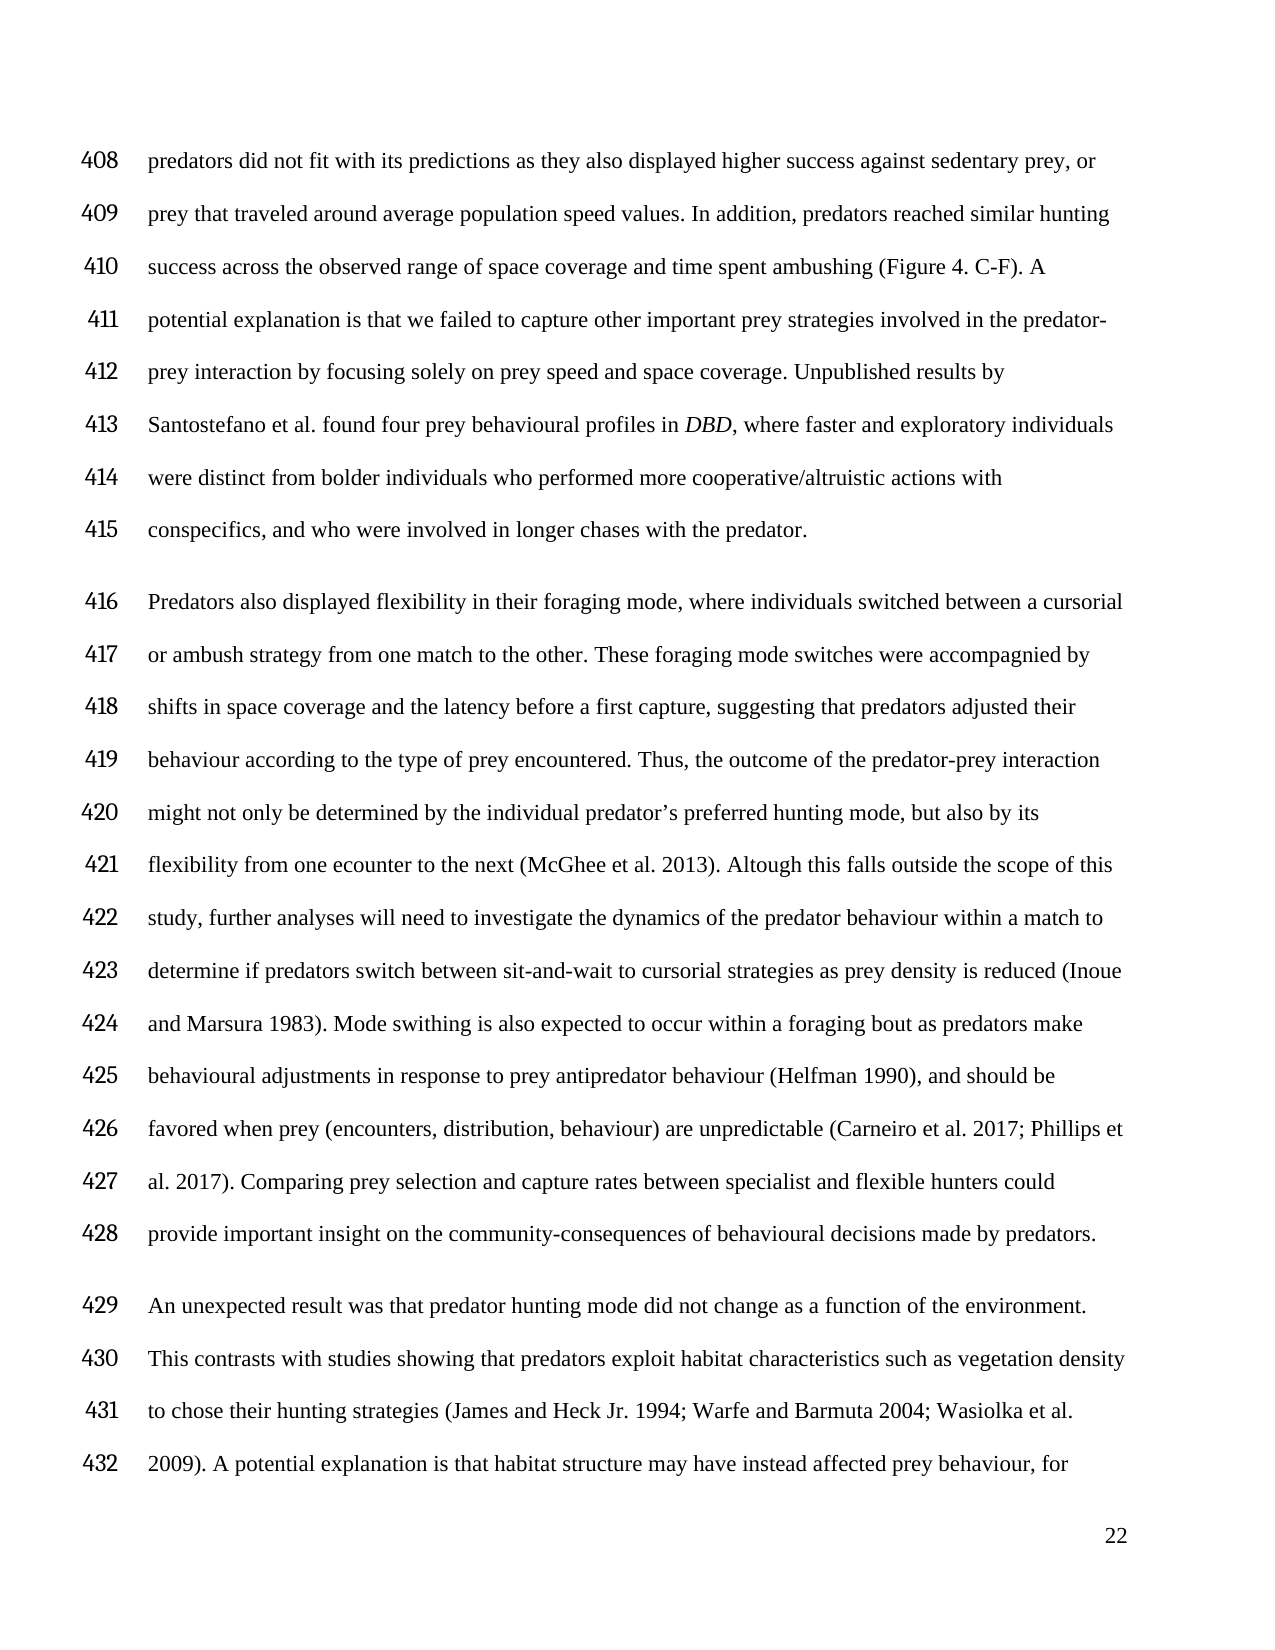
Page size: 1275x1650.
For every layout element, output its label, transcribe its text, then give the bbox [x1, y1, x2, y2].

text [148, 148, 1127, 543]
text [148, 1292, 1127, 1476]
text Predators also displayed flexibility in their foraging mode, where individuals switched between a cursorial or ambush strategy from one match to the other. These foraging mode switches were accompagnied by shifts in space coverage and the latency before a first capture, suggesting that predators adjusted their behaviour according to the type of prey encountered. Thus, the outcome of the predator-prey interaction might not only be determined by the individual predator’s preferred hunting mode, but also by its flexibility from one ecounter to the next (McGhee et al. 2013). Altough this falls outside the scope of this study, further analyses will need to investigate the dynamics of the predator behaviour within a match to determine if predators switch between sit-and-wait to cursorial strategies as prey density is reduced (Inoue and Marsura 1983). Mode swithing is also expected to occur within a foraging bout as predators make behavioural adjustments in response to prey antipredator behaviour (Helfman 1990), and should be favored when prey (encounters, distribution, behaviour) are unpredictable (Carneiro et al. 2017; Phillips et al. 2017). Comparing prey selection and capture rates between specialist and flexible hunters could provide important insight on the community-consequences of behavioural decisions made by predators. [148, 588, 1127, 1247]
